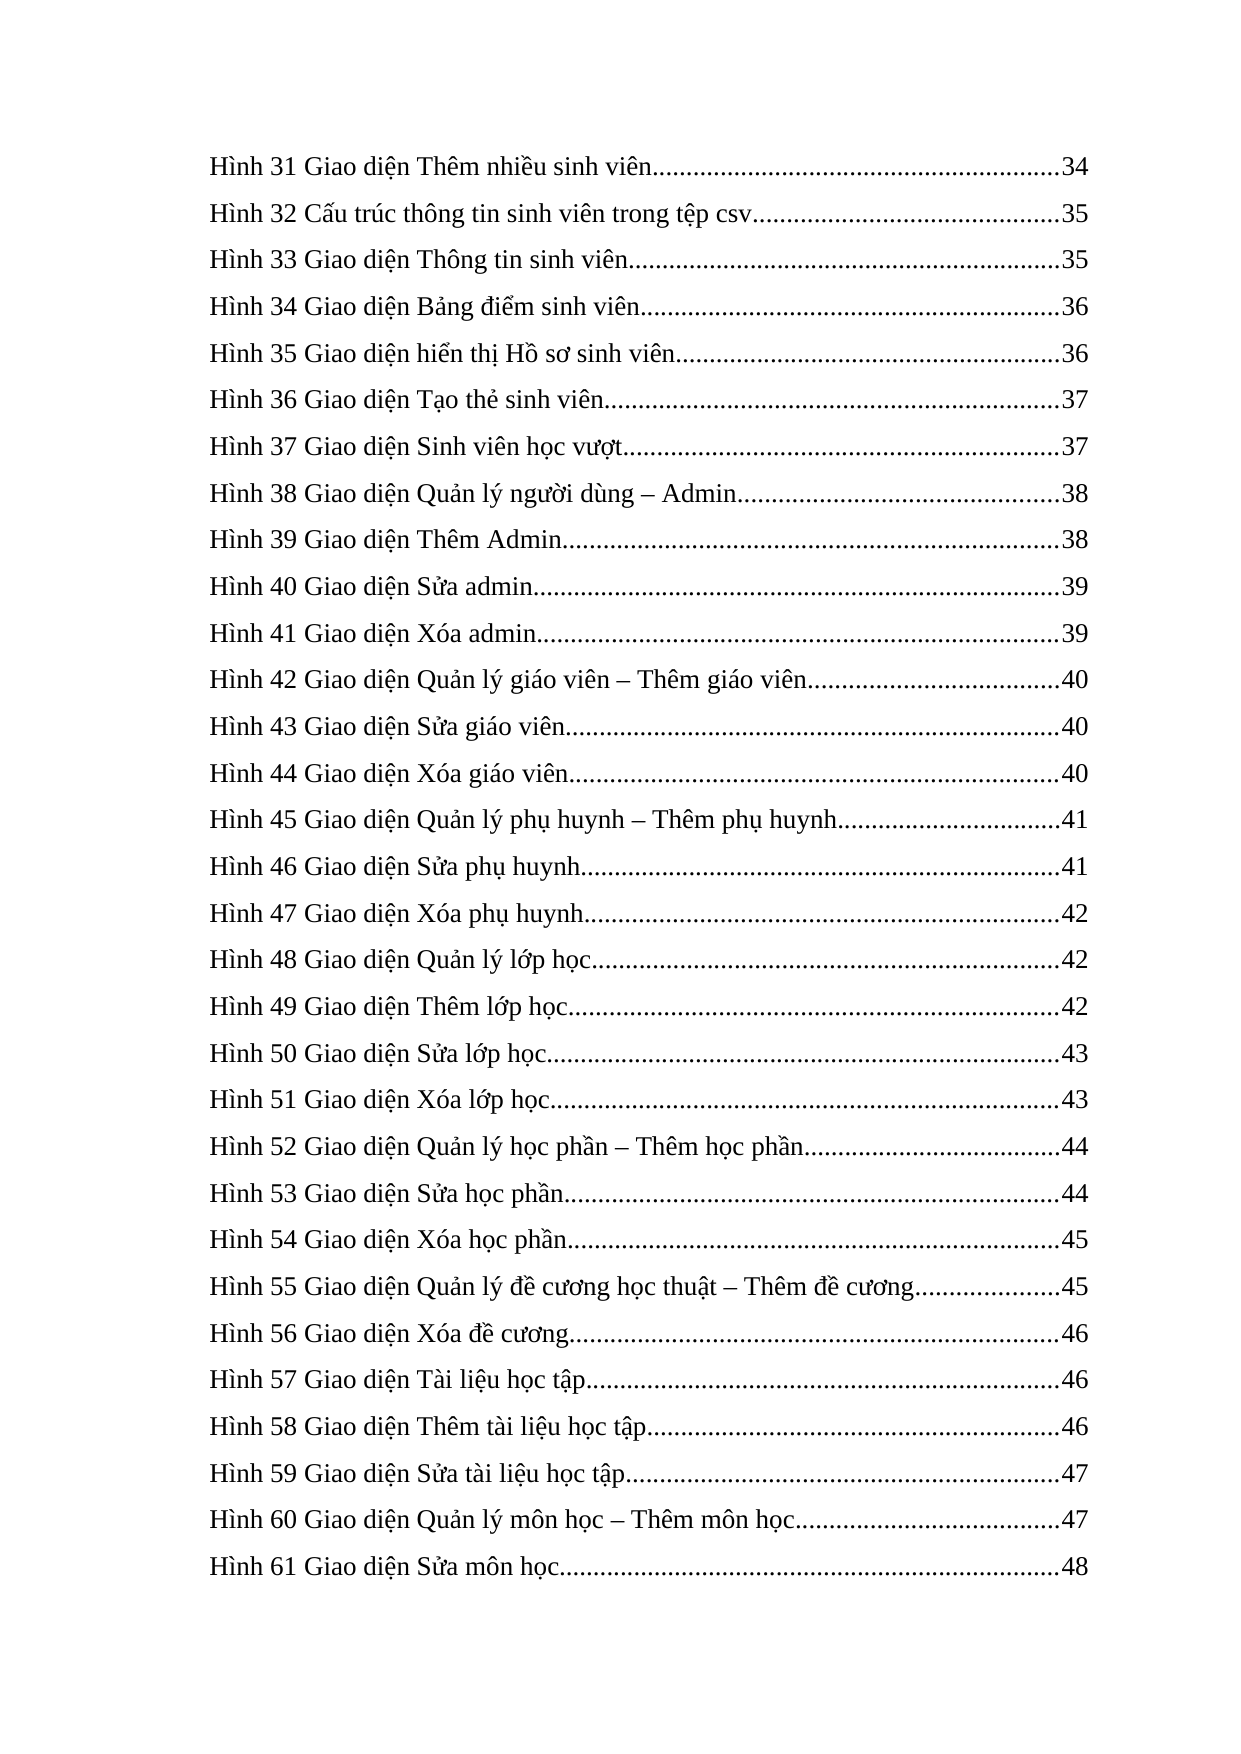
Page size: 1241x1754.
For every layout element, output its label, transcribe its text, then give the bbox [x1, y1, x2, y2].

text Hình 48 Giao diện Quản lý lớp học 42 [209, 943, 1090, 974]
text Hình 38 Giao diện Quản lý người dùng – Admin 38 [209, 477, 1090, 508]
text Hình 51 Giao diện Xóa lớp học 43 [209, 1083, 1090, 1114]
text Hình 56 Giao diện Xóa đề cương 46 [209, 1317, 1090, 1348]
text Hình 60 Giao diện Quản lý môn học – Thêm môn học 47 [209, 1503, 1090, 1534]
text Hình 47 Giao diện Xóa phụ huynh 42 [209, 897, 1090, 928]
text Hình 55 Giao diện Quản lý đề cương học thuật – Thêm đề cương 45 [209, 1270, 1090, 1301]
text Hình 40 Giao diện Sửa admin 39 [209, 570, 1090, 601]
text Hình 46 Giao diện Sửa phụ huynh 41 [209, 850, 1090, 881]
text Hình 41 Giao diện Xóa admin 39 [209, 617, 1090, 648]
text Hình 54 Giao diện Xóa học phần 45 [209, 1223, 1090, 1254]
text Hình 35 Giao diện hiển thị Hồ sơ sinh viên 36 [209, 337, 1090, 368]
text Hình 57 Giao diện Tài liệu học tập 46 [209, 1363, 1090, 1394]
text Hình 52 Giao diện Quản lý học phần – Thêm học phần 44 [209, 1130, 1090, 1161]
text Hình 61 Giao diện Sửa môn học 48 [209, 1550, 1090, 1581]
text Hình 53 Giao diện Sửa học phần 44 [209, 1177, 1090, 1208]
text Hình 59 Giao diện Sửa tài liệu học tập 47 [209, 1457, 1090, 1488]
text Hình 33 Giao diện Thông tin sinh viên 35 [209, 243, 1090, 274]
text Hình 44 Giao diện Xóa giáo viên 40 [209, 757, 1090, 788]
text Hình 32 Cấu trúc thông tin sinh viên trong tệp csv 35 [209, 197, 1090, 228]
text Hình 39 Giao diện Thêm Admin 38 [209, 523, 1090, 554]
text Hình 36 Giao diện Tạo thẻ sinh viên 37 [209, 383, 1090, 414]
text Hình 42 Giao diện Quản lý giáo viên – Thêm giáo viên 40 [209, 663, 1090, 694]
text Hình 45 Giao diện Quản lý phụ huynh – Thêm phụ huynh 41 [209, 803, 1090, 834]
text Hình 31 Giao diện Thêm nhiều sinh viên 34 [209, 150, 1090, 181]
text Hình 58 Giao diện Thêm tài liệu học tập 46 [209, 1410, 1090, 1441]
text Hình 34 Giao diện Bảng điểm sinh viên 36 [209, 290, 1090, 321]
text Hình 43 Giao diện Sửa giáo viên 40 [209, 710, 1090, 741]
text Hình 37 Giao diện Sinh viên học vượt 37 [209, 430, 1090, 461]
text Hình 50 Giao diện Sửa lớp học 43 [209, 1037, 1090, 1068]
text Hình 49 Giao diện Thêm lớp học 42 [209, 990, 1090, 1021]
